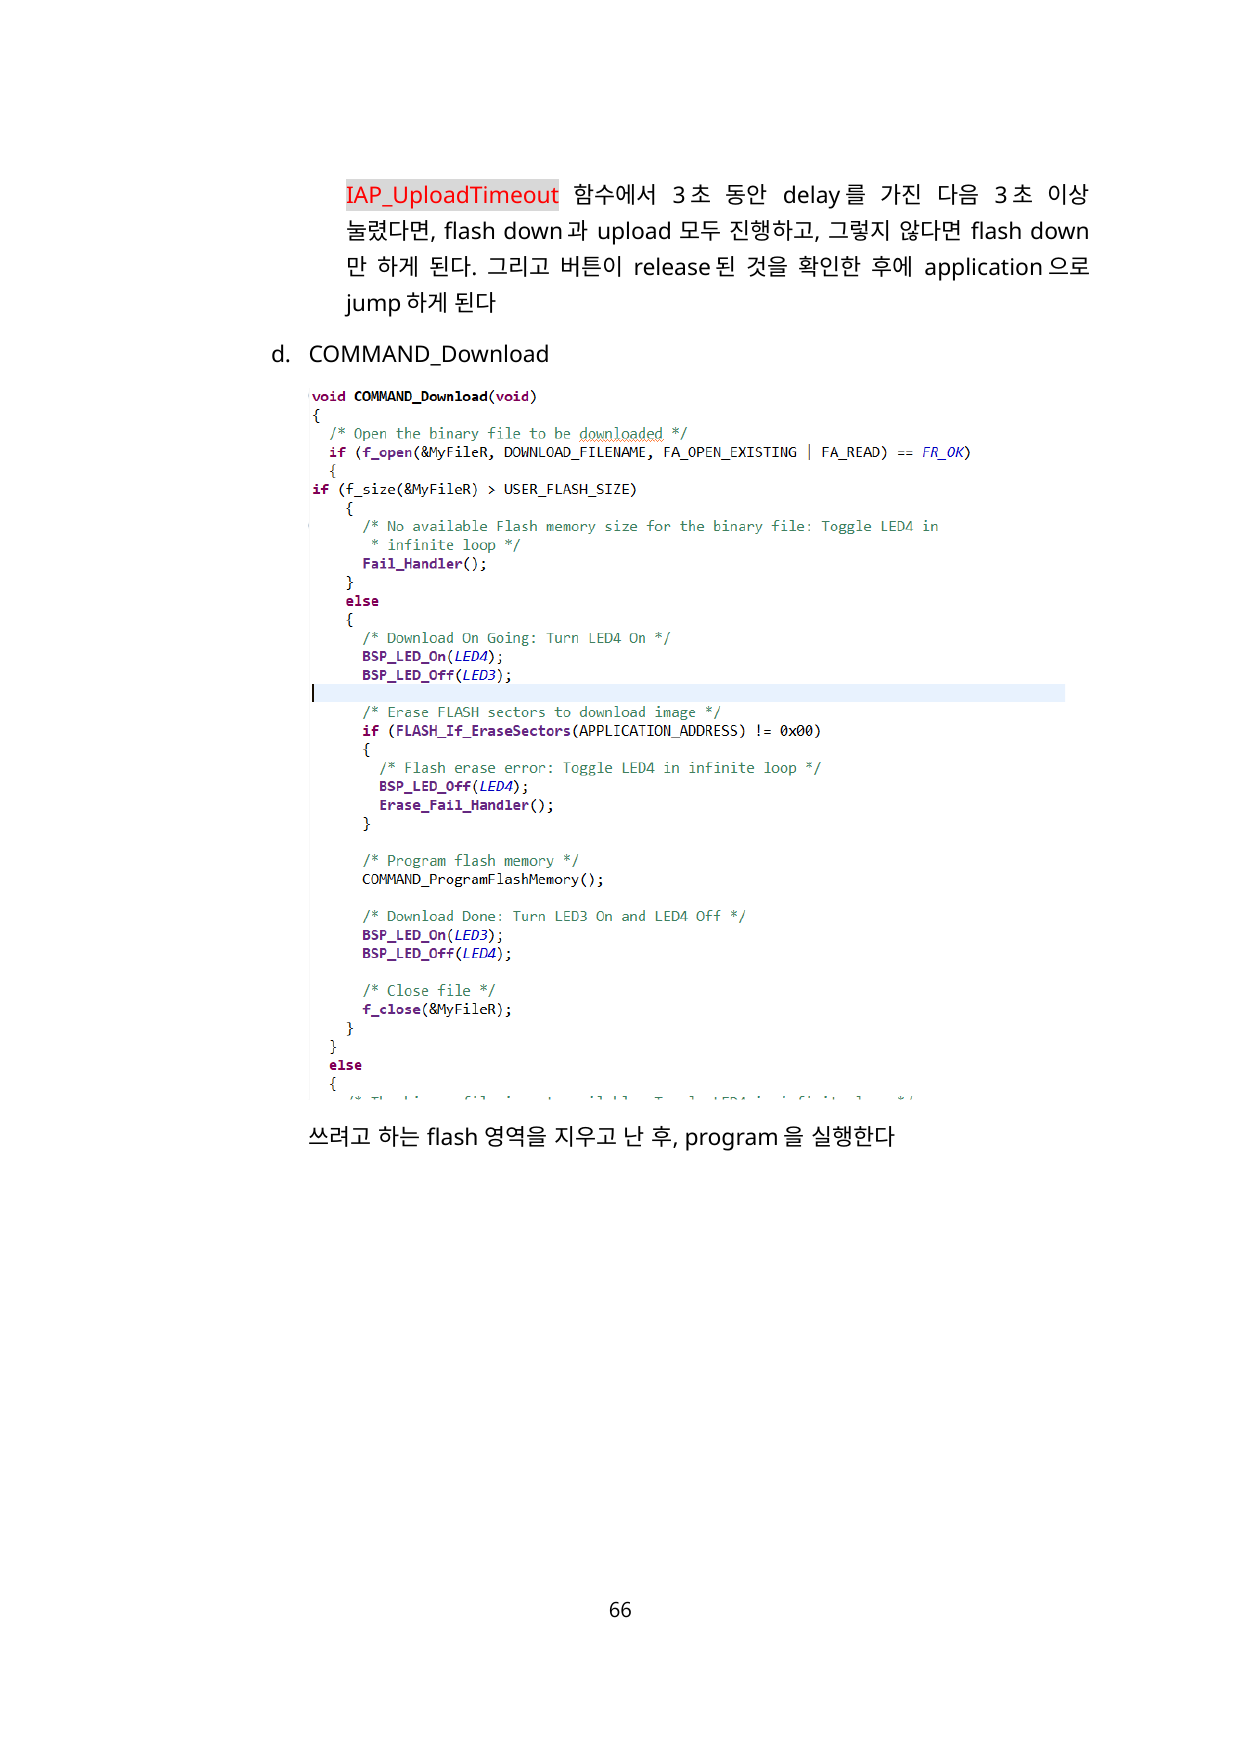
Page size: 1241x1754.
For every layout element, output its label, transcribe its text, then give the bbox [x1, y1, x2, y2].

list 쓰려고 하는 flash 영역을 지우고 난 후, program을 실행한다 [308, 1118, 1090, 1152]
list COMMAND_Download [271, 338, 1090, 369]
picture [308, 388, 1066, 1100]
list IAP_UploadTimeout 함수에서 3초 동안 delay를 가진 다음 3초 이상 눌렸다면, flash down과 upload 모두 진행하고, 그렇지 않다면 flash down만 하게 된다. 그리고 버튼이 release된 것을 확인한 후에 application으로 jump하게 된다 [346, 177, 1090, 318]
